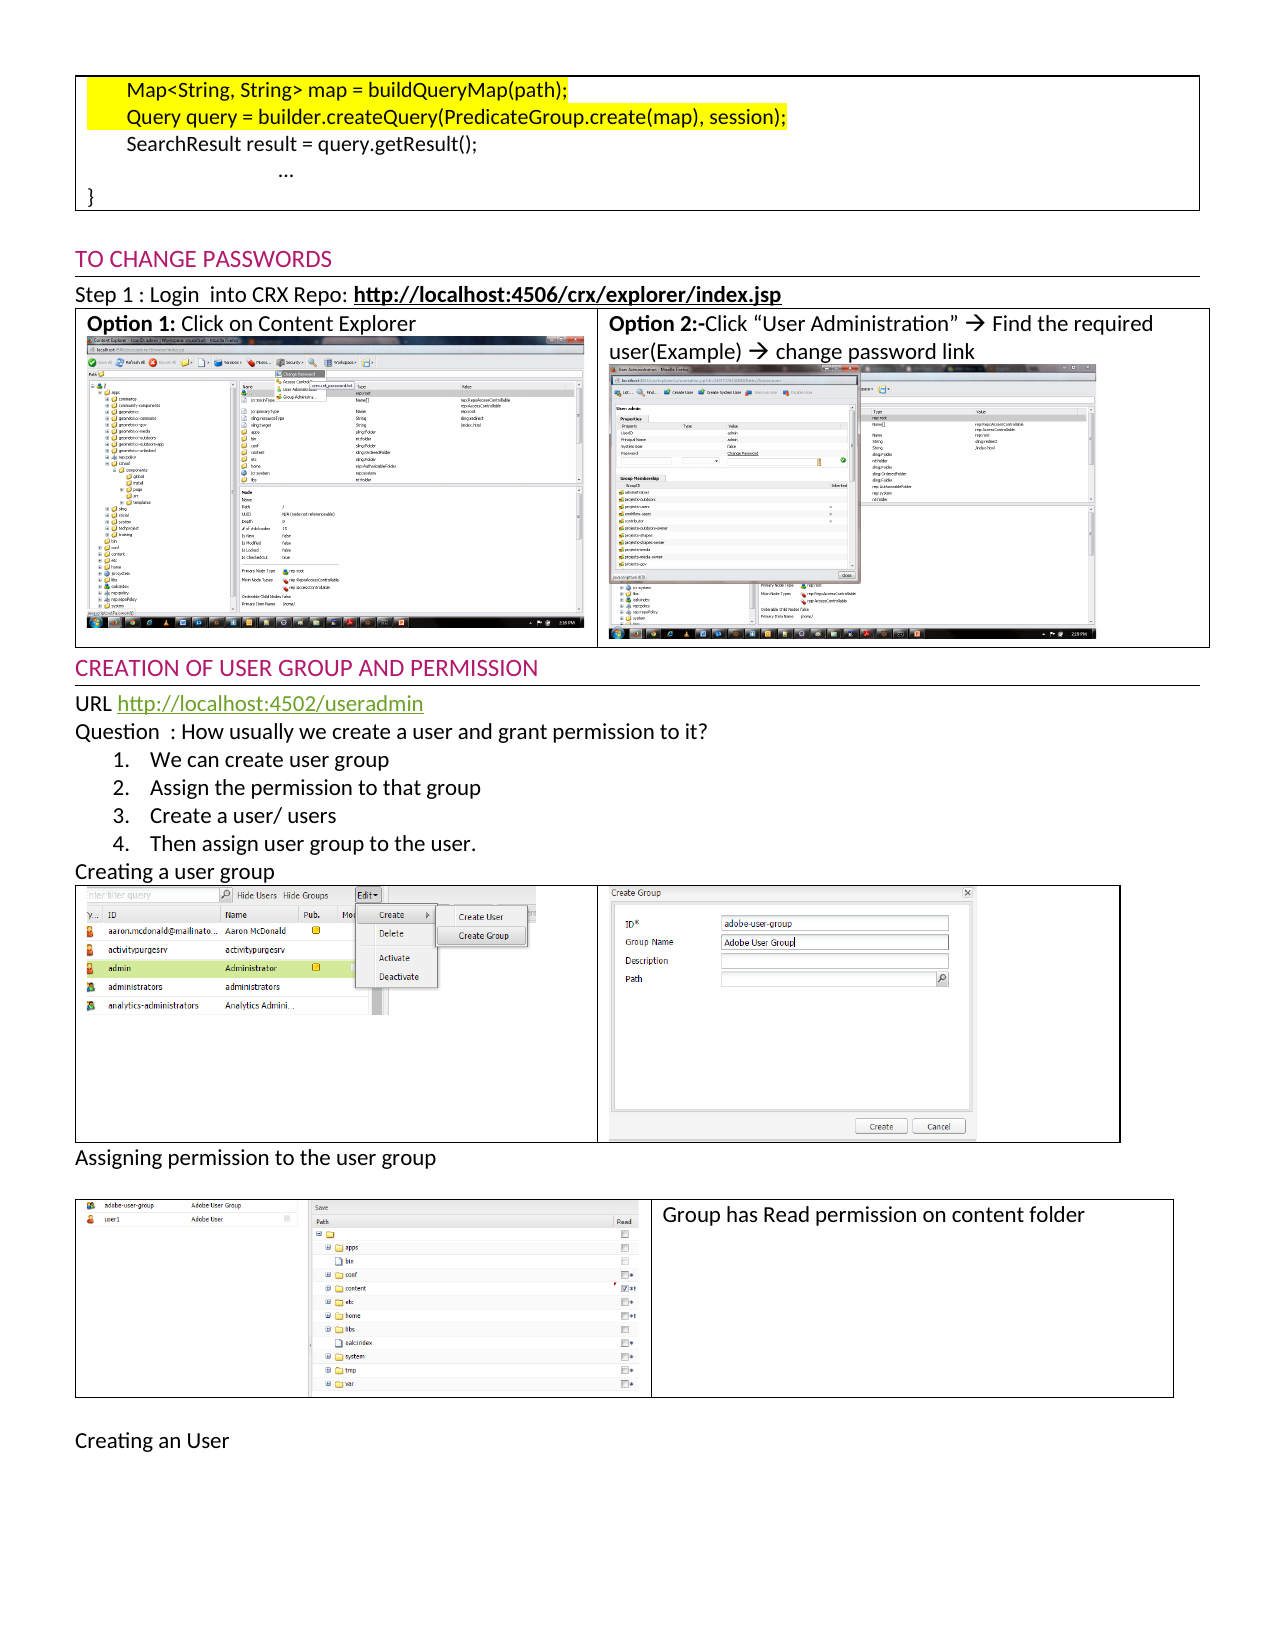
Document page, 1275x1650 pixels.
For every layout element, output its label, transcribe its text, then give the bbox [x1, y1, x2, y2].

text Creating an User [75, 1426, 1200, 1454]
text Step 1 : Login into CRX Repo: http://localhost:4506/crx/explorer/index.jsp [75, 280, 1200, 308]
picture [86, 886, 536, 1015]
subtitle TO CHANGE PASSWORDS [75, 243, 1200, 276]
picture [608, 886, 977, 1142]
table_header Option 2:-Click “User Administration” Find the required user(Example) change password link [598, 309, 1209, 647]
subtitle CREATION OF USER GROUP AND PERMISSION [75, 652, 1200, 685]
list Create a user/ users [112, 801, 1200, 829]
text Assigning permission to the user group [75, 1143, 1200, 1171]
picture [608, 364, 1097, 639]
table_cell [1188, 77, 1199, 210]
table_header Option 1: Click on Content Explorer [76, 309, 597, 647]
table_header Group has Read permission on content folder [652, 1200, 1173, 1397]
picture [86, 336, 585, 628]
table_header [639, 1200, 651, 1397]
table_header [977, 886, 1119, 1142]
table_header [598, 886, 608, 1142]
picture [86, 1200, 639, 1397]
list Assign the permission to that group [112, 773, 1200, 801]
table_header [76, 1200, 86, 1397]
table_header [76, 886, 597, 1142]
text URL http://localhost:4502/useradmin [75, 689, 1200, 717]
list We can create user group [112, 745, 1200, 773]
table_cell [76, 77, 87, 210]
text Creating a user group [75, 857, 1200, 885]
text Question : How usually we create a user and grant permission to it? [75, 717, 1200, 745]
list Then assign user group to the user. [112, 829, 1200, 857]
